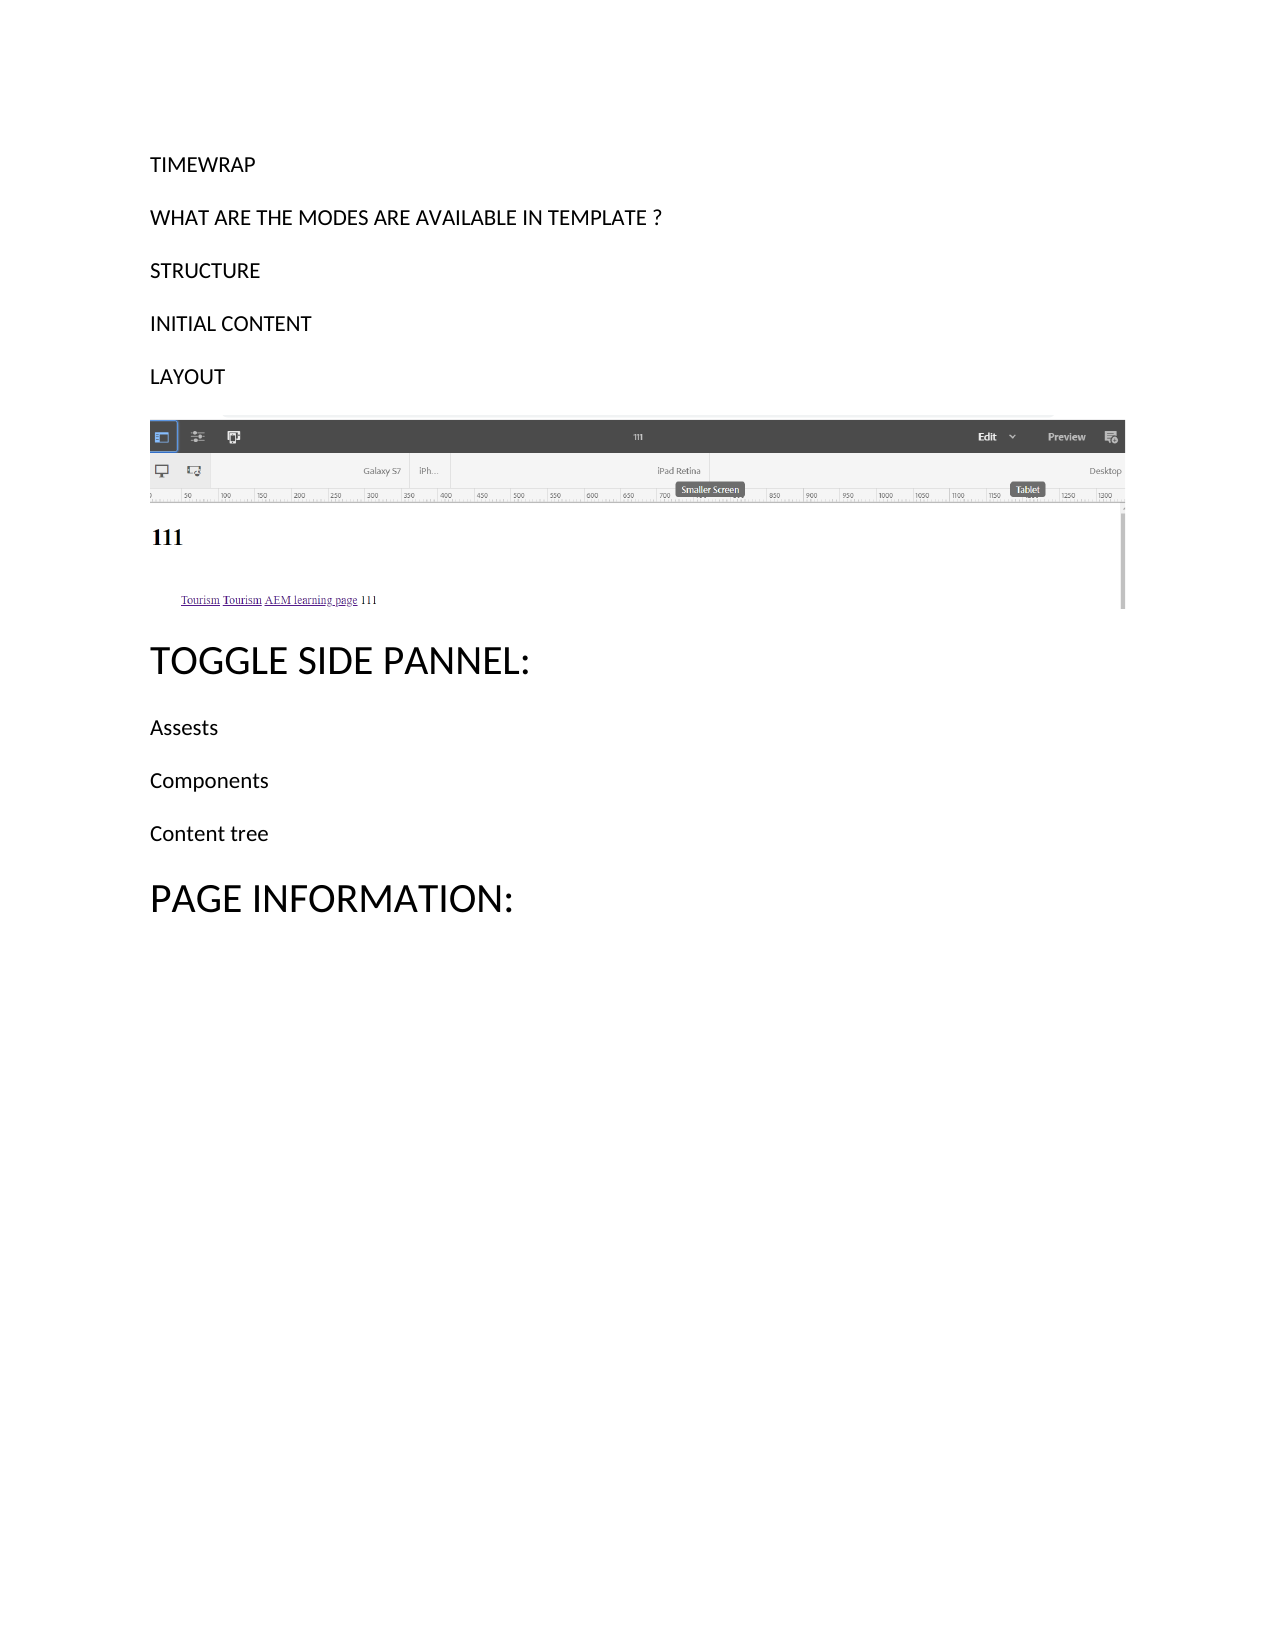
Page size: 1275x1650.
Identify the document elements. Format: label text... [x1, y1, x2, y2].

text Components [150, 766, 1125, 794]
text WHAT ARE THE MODES ARE AVAILABLE IN TEMPLATE ? [150, 203, 1125, 231]
text Content tree [150, 819, 1125, 847]
text INITIAL CONTENT [150, 309, 1125, 337]
text PAGE INFORMATION: [150, 872, 1125, 923]
text LAYOUT [150, 362, 1125, 390]
picture [150, 415, 1125, 609]
text TIMEWRAP [150, 150, 1125, 178]
text Assests [150, 713, 1125, 741]
text STRUCTURE [150, 256, 1125, 284]
text TOGGLE SIDE PANNEL: [150, 634, 1125, 684]
